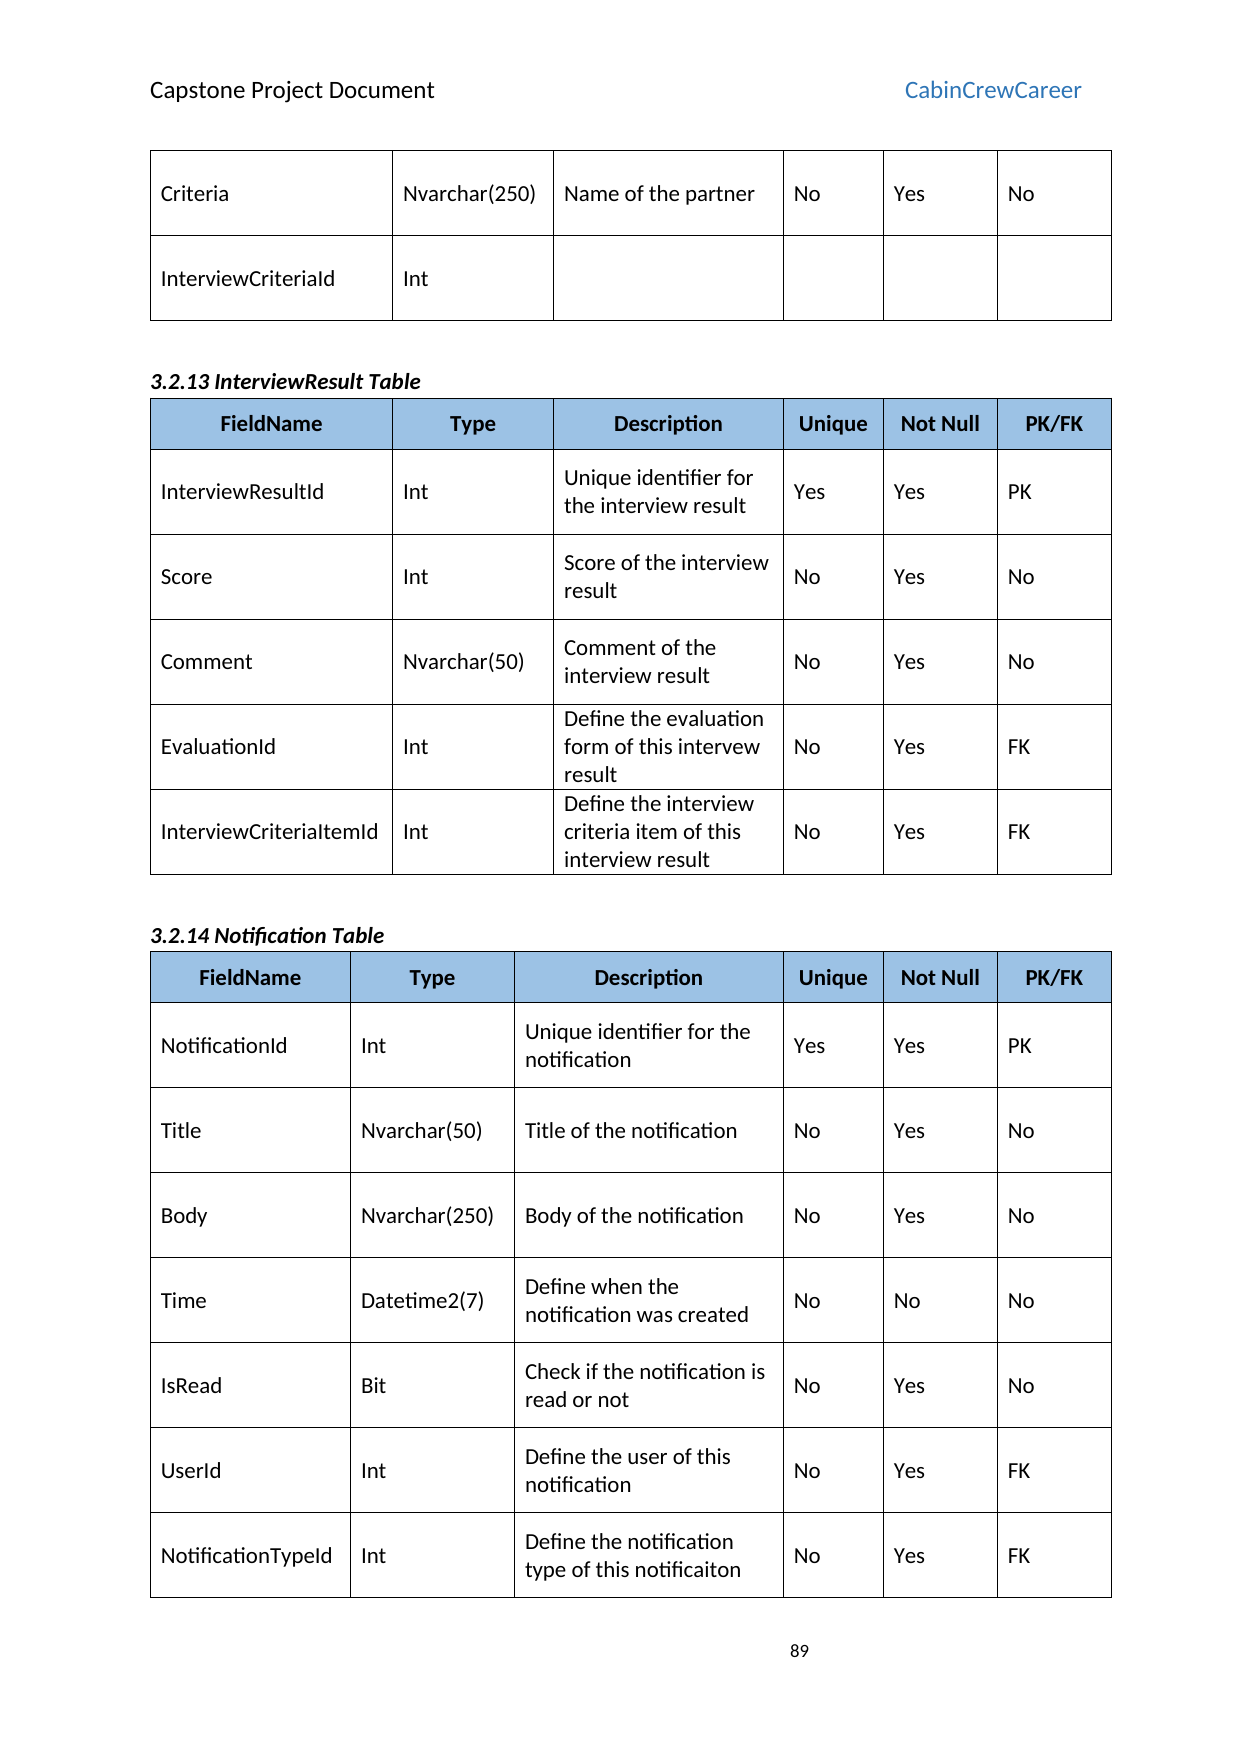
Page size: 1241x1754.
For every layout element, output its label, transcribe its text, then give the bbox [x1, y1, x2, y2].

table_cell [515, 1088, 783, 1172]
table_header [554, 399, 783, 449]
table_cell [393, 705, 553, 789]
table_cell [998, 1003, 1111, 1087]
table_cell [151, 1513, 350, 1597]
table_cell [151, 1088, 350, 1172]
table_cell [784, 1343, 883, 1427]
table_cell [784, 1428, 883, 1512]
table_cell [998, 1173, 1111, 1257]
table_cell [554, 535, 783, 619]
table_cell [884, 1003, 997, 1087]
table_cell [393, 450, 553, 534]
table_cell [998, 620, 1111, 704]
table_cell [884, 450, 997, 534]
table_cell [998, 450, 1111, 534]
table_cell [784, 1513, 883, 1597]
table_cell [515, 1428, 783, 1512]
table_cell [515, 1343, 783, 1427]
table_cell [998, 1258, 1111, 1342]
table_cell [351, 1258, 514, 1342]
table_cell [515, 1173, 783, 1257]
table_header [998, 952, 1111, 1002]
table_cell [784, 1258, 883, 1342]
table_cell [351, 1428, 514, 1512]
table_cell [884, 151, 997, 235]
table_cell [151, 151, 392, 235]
subtitle 3.2.14 Notification Table [150, 921, 1090, 949]
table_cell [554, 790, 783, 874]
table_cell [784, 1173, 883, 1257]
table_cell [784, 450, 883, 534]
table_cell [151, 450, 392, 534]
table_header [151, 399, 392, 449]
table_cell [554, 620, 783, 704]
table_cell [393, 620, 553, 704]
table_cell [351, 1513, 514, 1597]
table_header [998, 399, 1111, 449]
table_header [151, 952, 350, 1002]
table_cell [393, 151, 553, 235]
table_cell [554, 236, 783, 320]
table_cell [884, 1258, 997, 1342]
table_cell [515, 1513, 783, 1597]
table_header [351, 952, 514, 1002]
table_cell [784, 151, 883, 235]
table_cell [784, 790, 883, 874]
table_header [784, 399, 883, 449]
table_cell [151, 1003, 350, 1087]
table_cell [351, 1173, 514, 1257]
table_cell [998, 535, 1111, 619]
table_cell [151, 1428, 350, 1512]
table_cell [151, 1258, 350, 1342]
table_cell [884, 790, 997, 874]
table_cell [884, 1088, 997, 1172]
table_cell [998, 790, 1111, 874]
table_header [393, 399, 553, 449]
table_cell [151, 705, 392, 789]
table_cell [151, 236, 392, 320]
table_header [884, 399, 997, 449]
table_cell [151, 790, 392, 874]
subtitle 3.2.13 InterviewResult Table [150, 367, 1090, 395]
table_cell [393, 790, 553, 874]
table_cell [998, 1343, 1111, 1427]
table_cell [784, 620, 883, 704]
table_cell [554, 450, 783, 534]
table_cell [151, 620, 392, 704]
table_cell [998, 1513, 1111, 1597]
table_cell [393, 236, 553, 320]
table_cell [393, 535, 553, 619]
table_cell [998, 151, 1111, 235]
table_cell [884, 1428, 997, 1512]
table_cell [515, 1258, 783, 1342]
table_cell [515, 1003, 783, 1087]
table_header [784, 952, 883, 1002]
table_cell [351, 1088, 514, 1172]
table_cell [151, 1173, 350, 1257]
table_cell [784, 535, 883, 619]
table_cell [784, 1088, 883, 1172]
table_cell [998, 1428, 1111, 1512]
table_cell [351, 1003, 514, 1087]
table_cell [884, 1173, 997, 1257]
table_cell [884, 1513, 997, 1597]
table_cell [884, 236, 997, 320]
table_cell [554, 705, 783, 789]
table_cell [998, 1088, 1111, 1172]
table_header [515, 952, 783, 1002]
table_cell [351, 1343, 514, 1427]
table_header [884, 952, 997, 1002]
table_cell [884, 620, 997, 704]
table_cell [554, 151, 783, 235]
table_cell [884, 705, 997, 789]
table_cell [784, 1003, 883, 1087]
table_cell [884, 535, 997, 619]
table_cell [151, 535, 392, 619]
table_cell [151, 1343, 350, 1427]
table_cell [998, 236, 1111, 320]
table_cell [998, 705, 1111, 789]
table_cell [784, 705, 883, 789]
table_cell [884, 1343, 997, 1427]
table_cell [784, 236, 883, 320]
